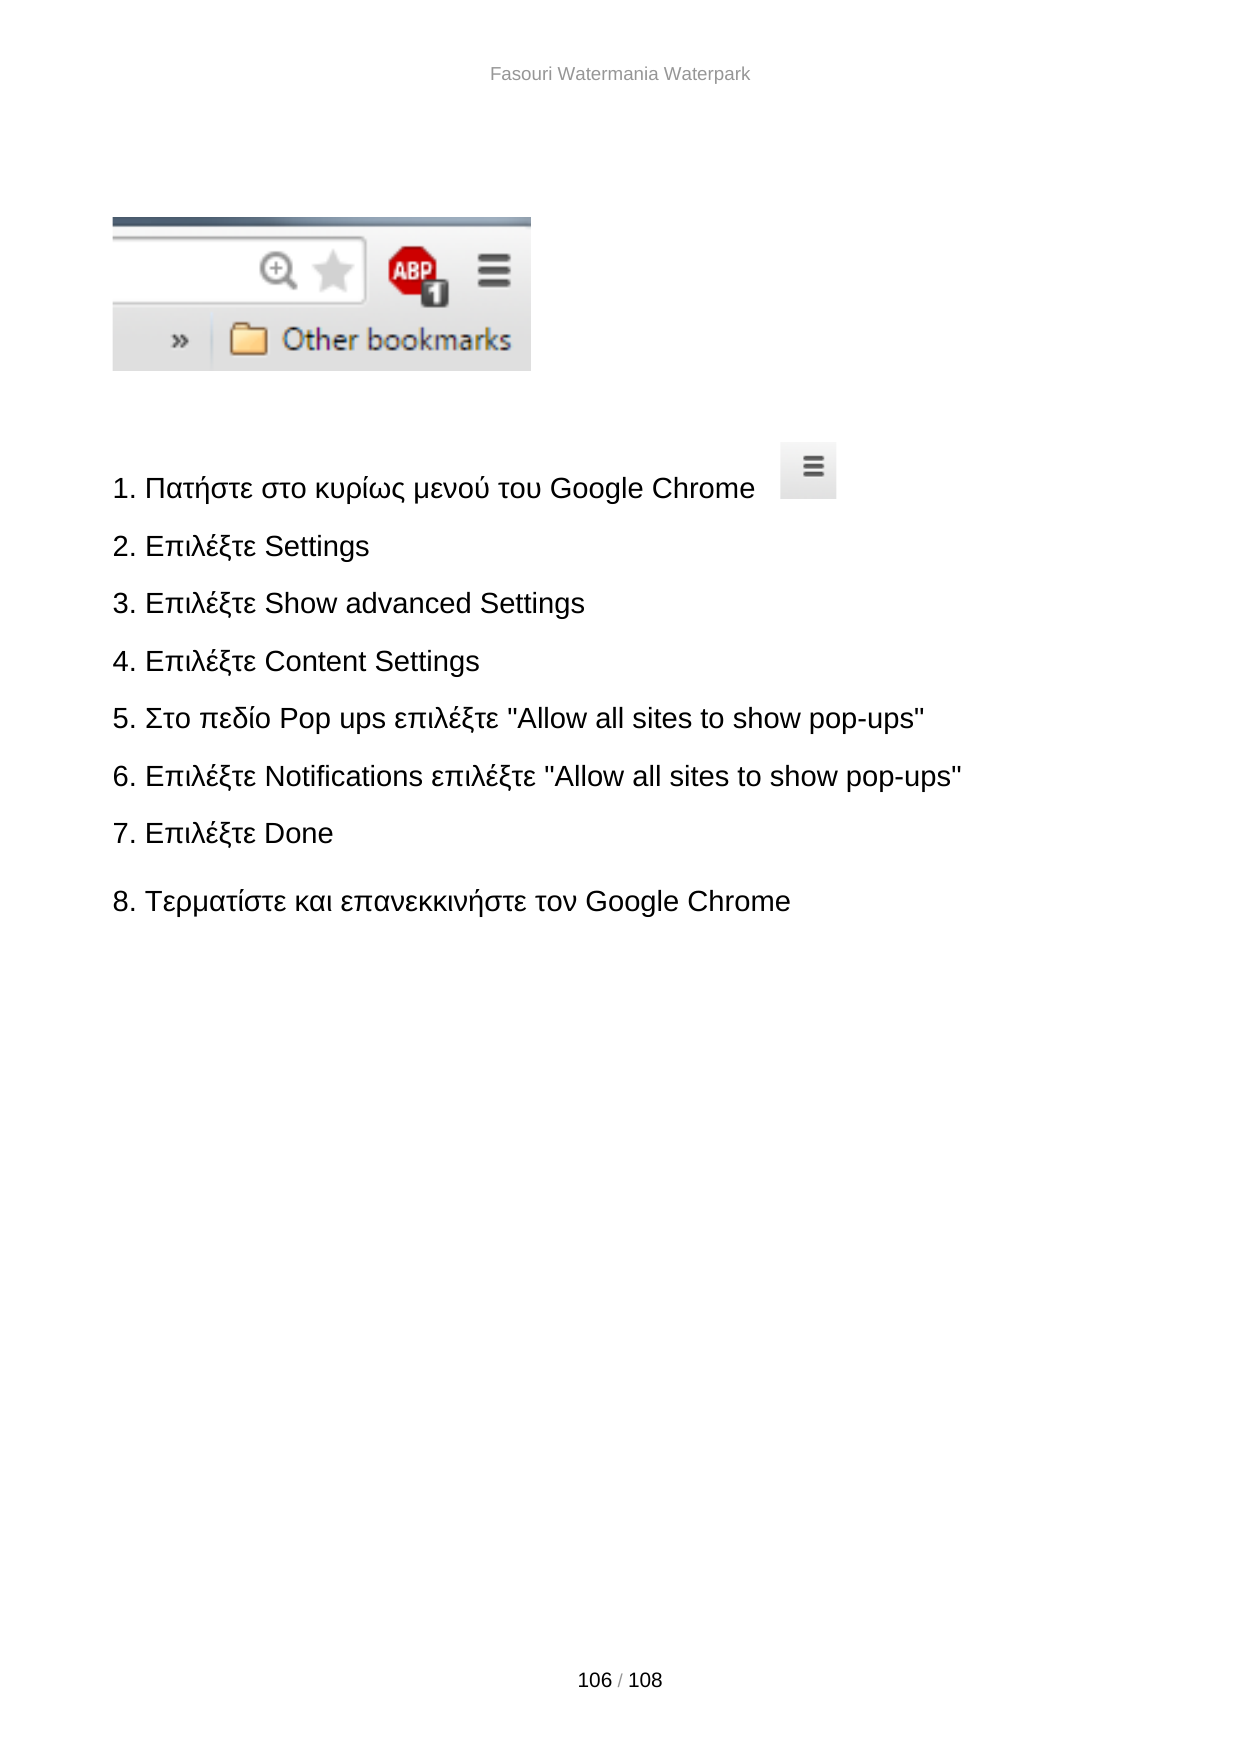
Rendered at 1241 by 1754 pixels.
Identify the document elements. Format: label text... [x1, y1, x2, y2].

text 7. Επιλέξτε Done [112, 817, 1128, 850]
picture [780, 442, 837, 499]
text 2. Επιλέξτε Settings [112, 529, 1128, 563]
text 4. Επιλέξτε Content Settings [112, 644, 1128, 678]
text 3. Επιλέξτε Show advanced Settings [112, 587, 1128, 620]
text 8. Τερματίστε και επανεκκινήστε τον Google Chrome [112, 884, 1128, 917]
text 1. Πατήστε στο κυρίως μενού του Google Chrome [112, 443, 1128, 505]
text 6. Επιλέξτε Notifications επιλέξτε "Allow all sites to show pop-ups" [112, 759, 1128, 793]
picture [112, 217, 531, 371]
text 5. Στο πεδίο Pop ups επιλέξτε "Allow all sites to show pop-ups" [112, 702, 1128, 735]
